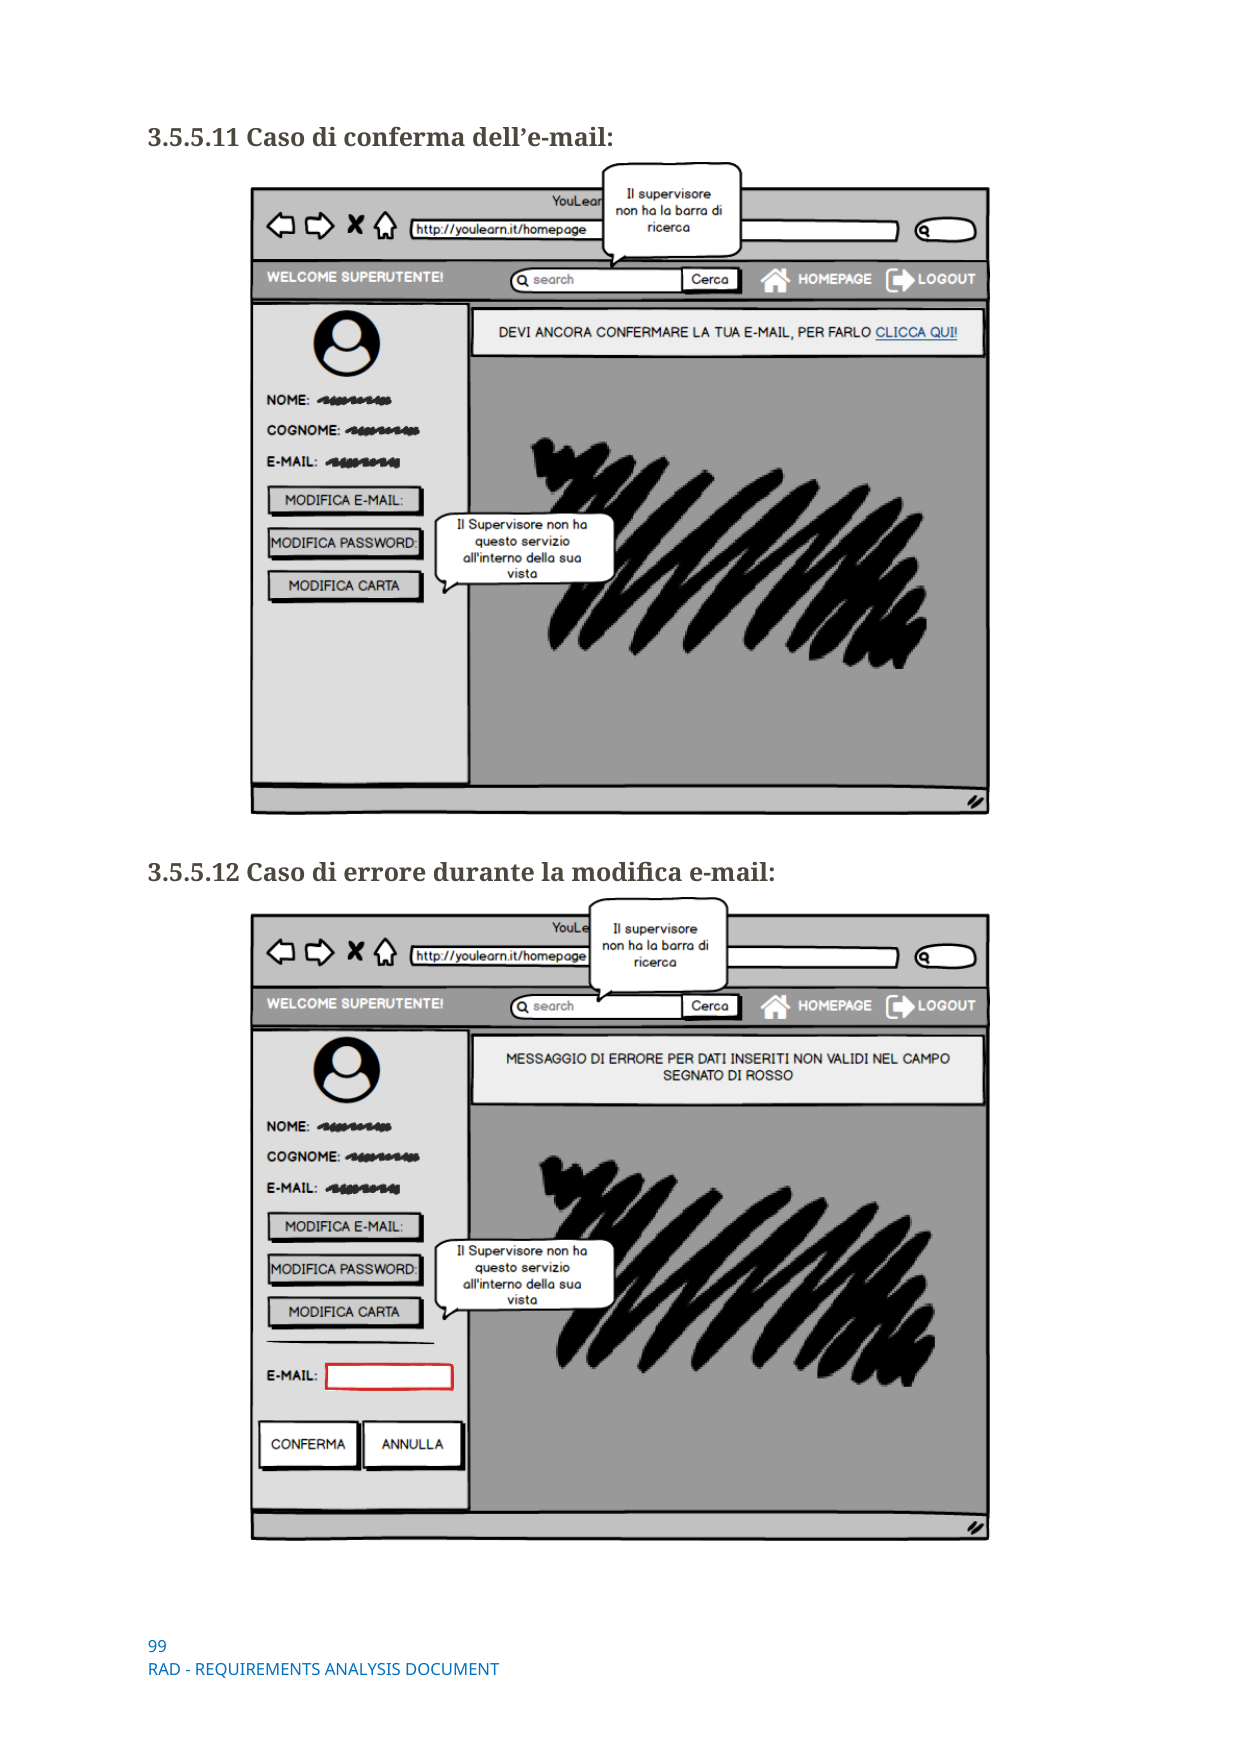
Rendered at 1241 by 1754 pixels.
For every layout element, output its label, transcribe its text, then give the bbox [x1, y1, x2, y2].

subtitle 3.5.5.11 Caso di conferma dell’e-mail: [148, 119, 1092, 154]
subtitle 3.5.5.12 Caso di errore durante la modifica e-mail: [148, 854, 1092, 889]
picture [250, 162, 990, 815]
picture [250, 897, 990, 1541]
